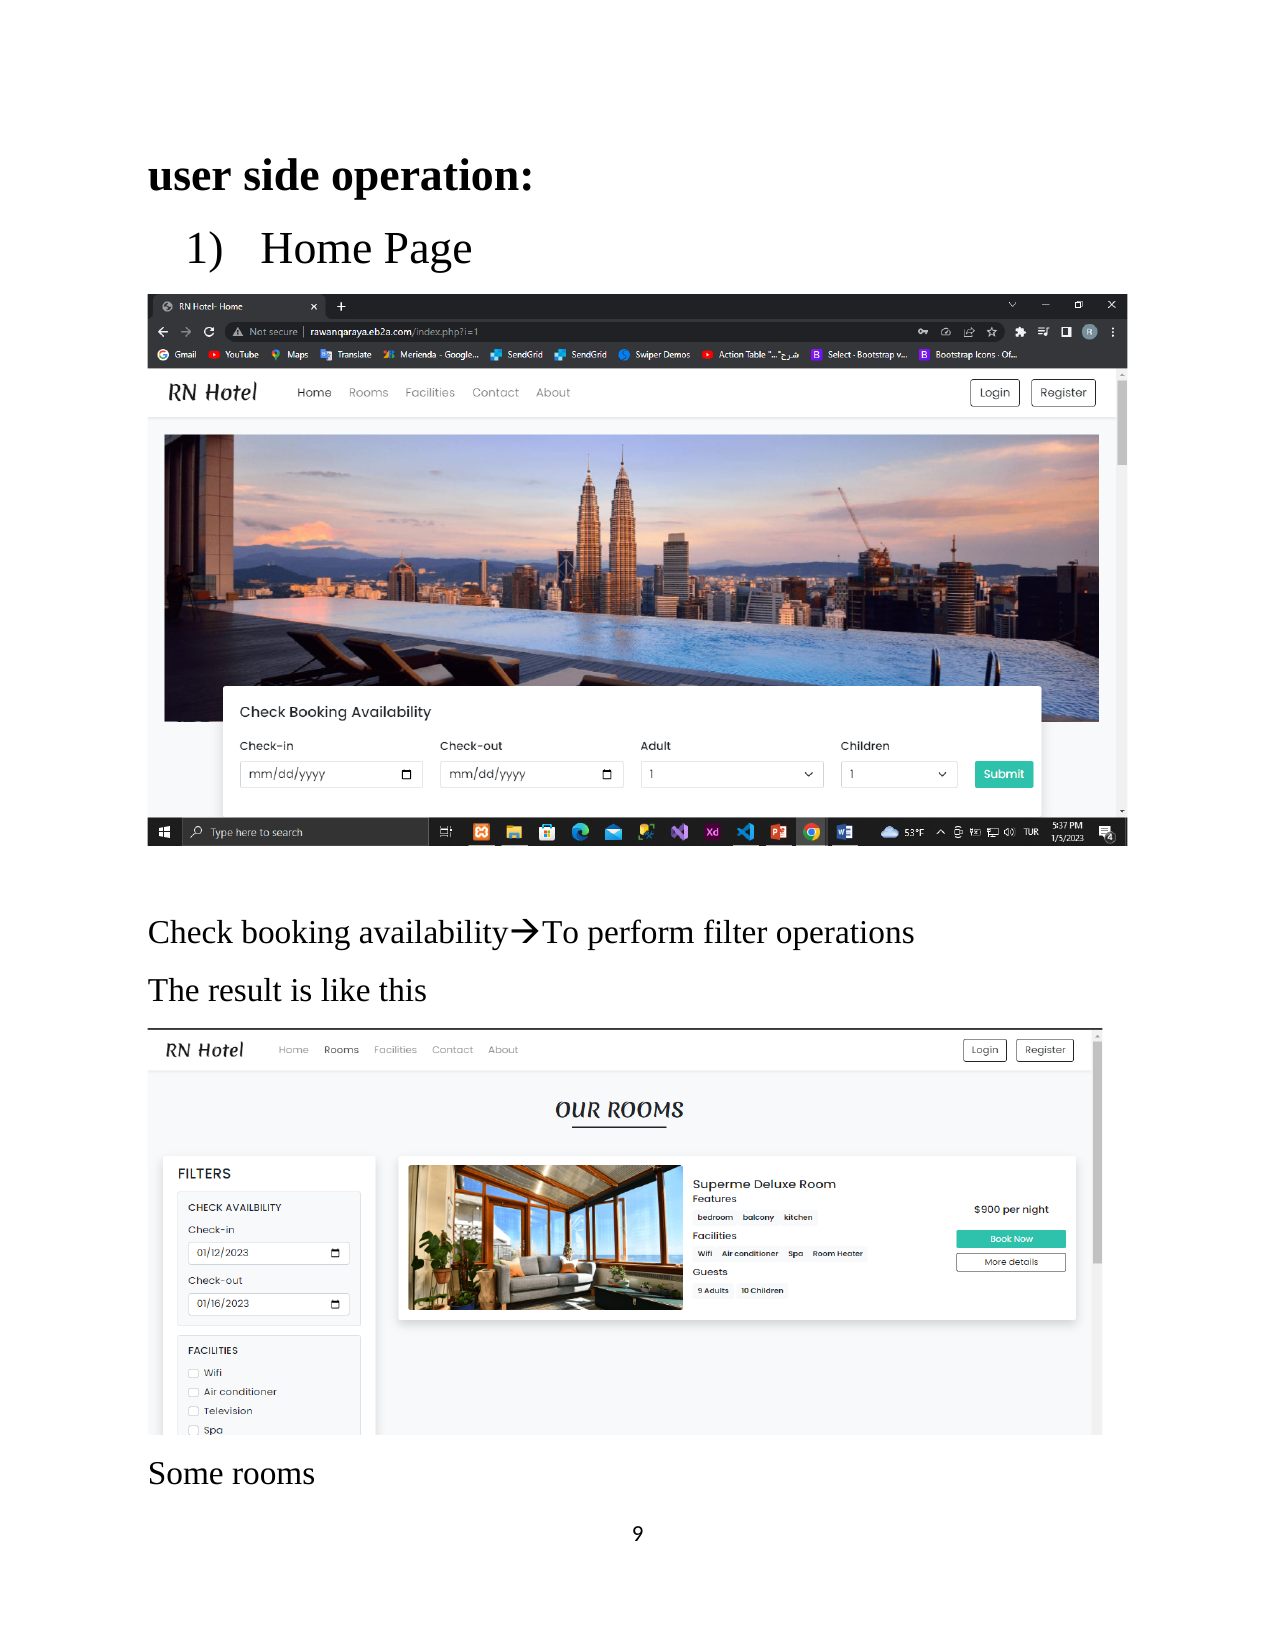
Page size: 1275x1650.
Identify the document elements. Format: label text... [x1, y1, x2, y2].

text Check booking availabilityTo perform filter operations [148, 912, 1127, 950]
picture [147, 294, 1128, 846]
list Home Page [185, 221, 1127, 274]
text Some rooms [148, 1453, 1127, 1491]
text user side operation: [148, 148, 1127, 200]
picture [147, 1028, 1103, 1435]
text The result is like this [148, 970, 1127, 1008]
